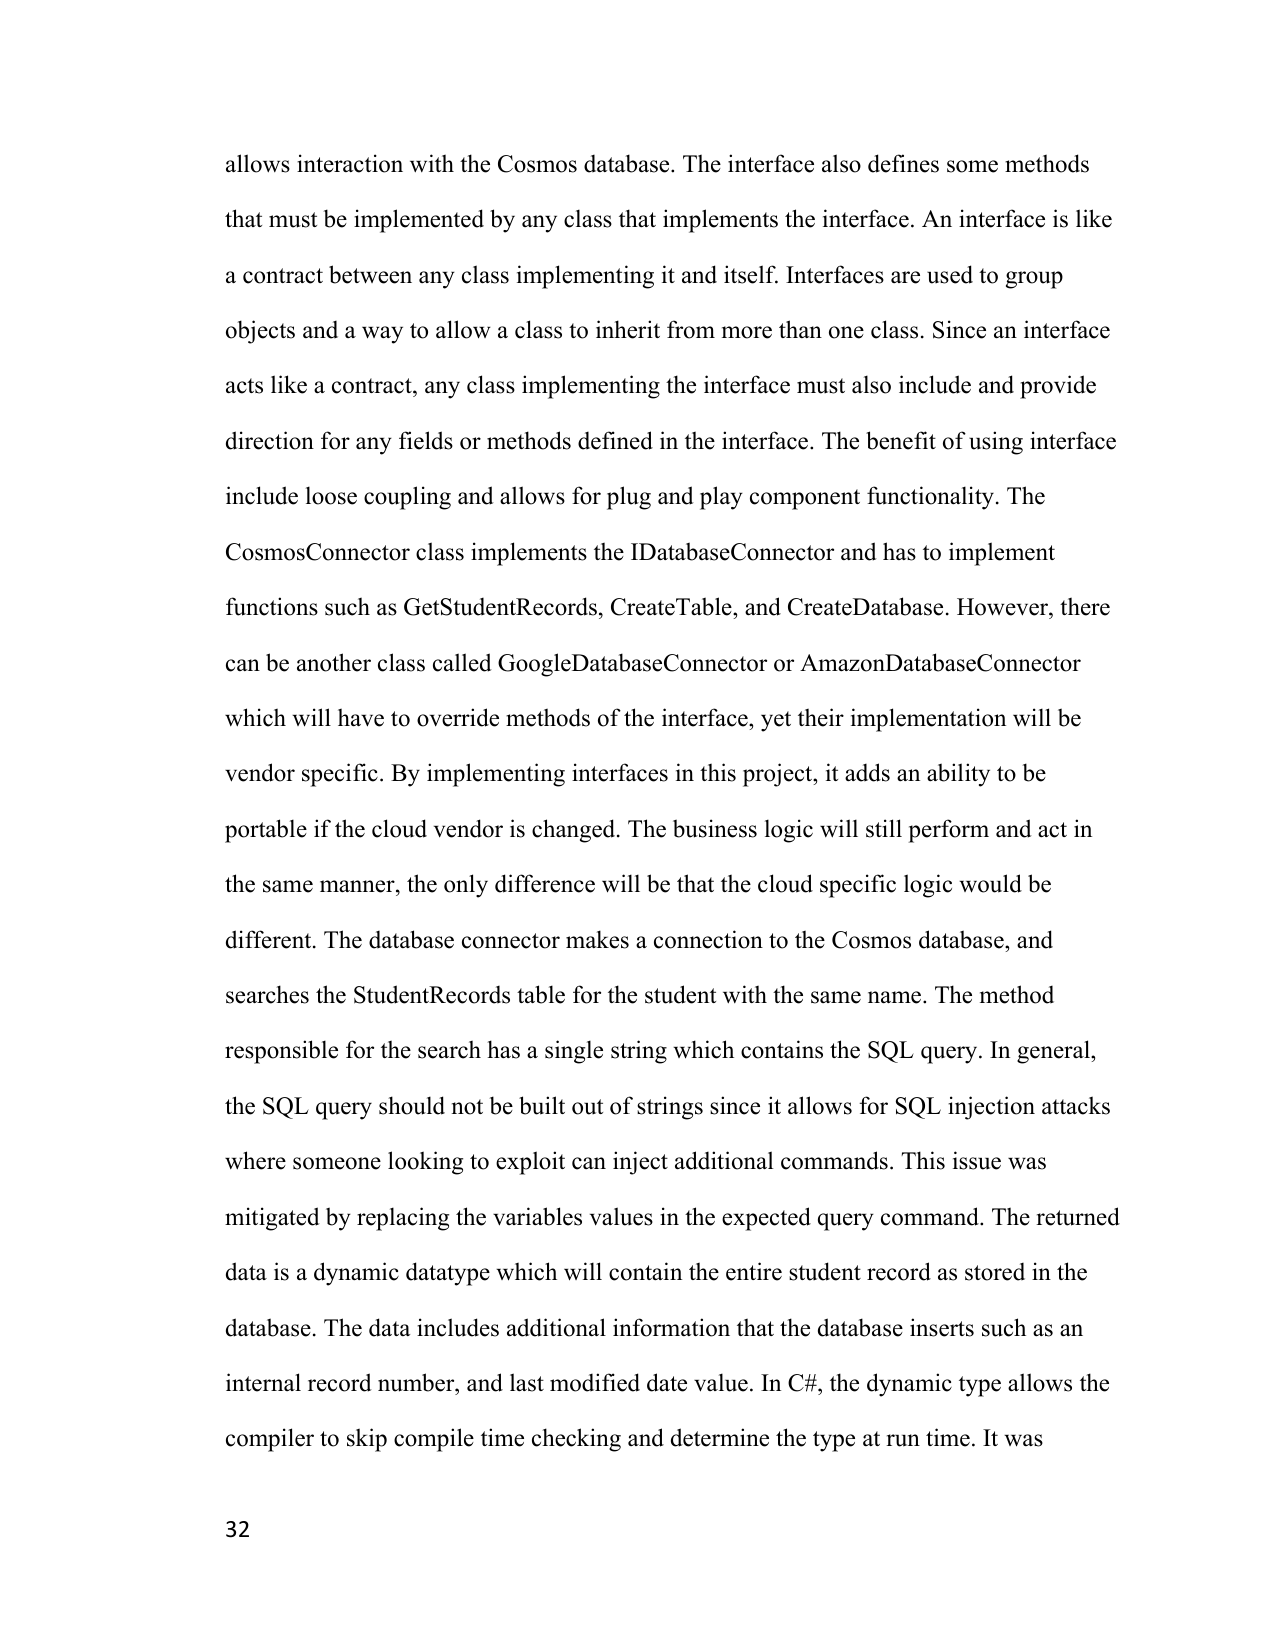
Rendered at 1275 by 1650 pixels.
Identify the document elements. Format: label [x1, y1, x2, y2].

text [225, 150, 1125, 1452]
